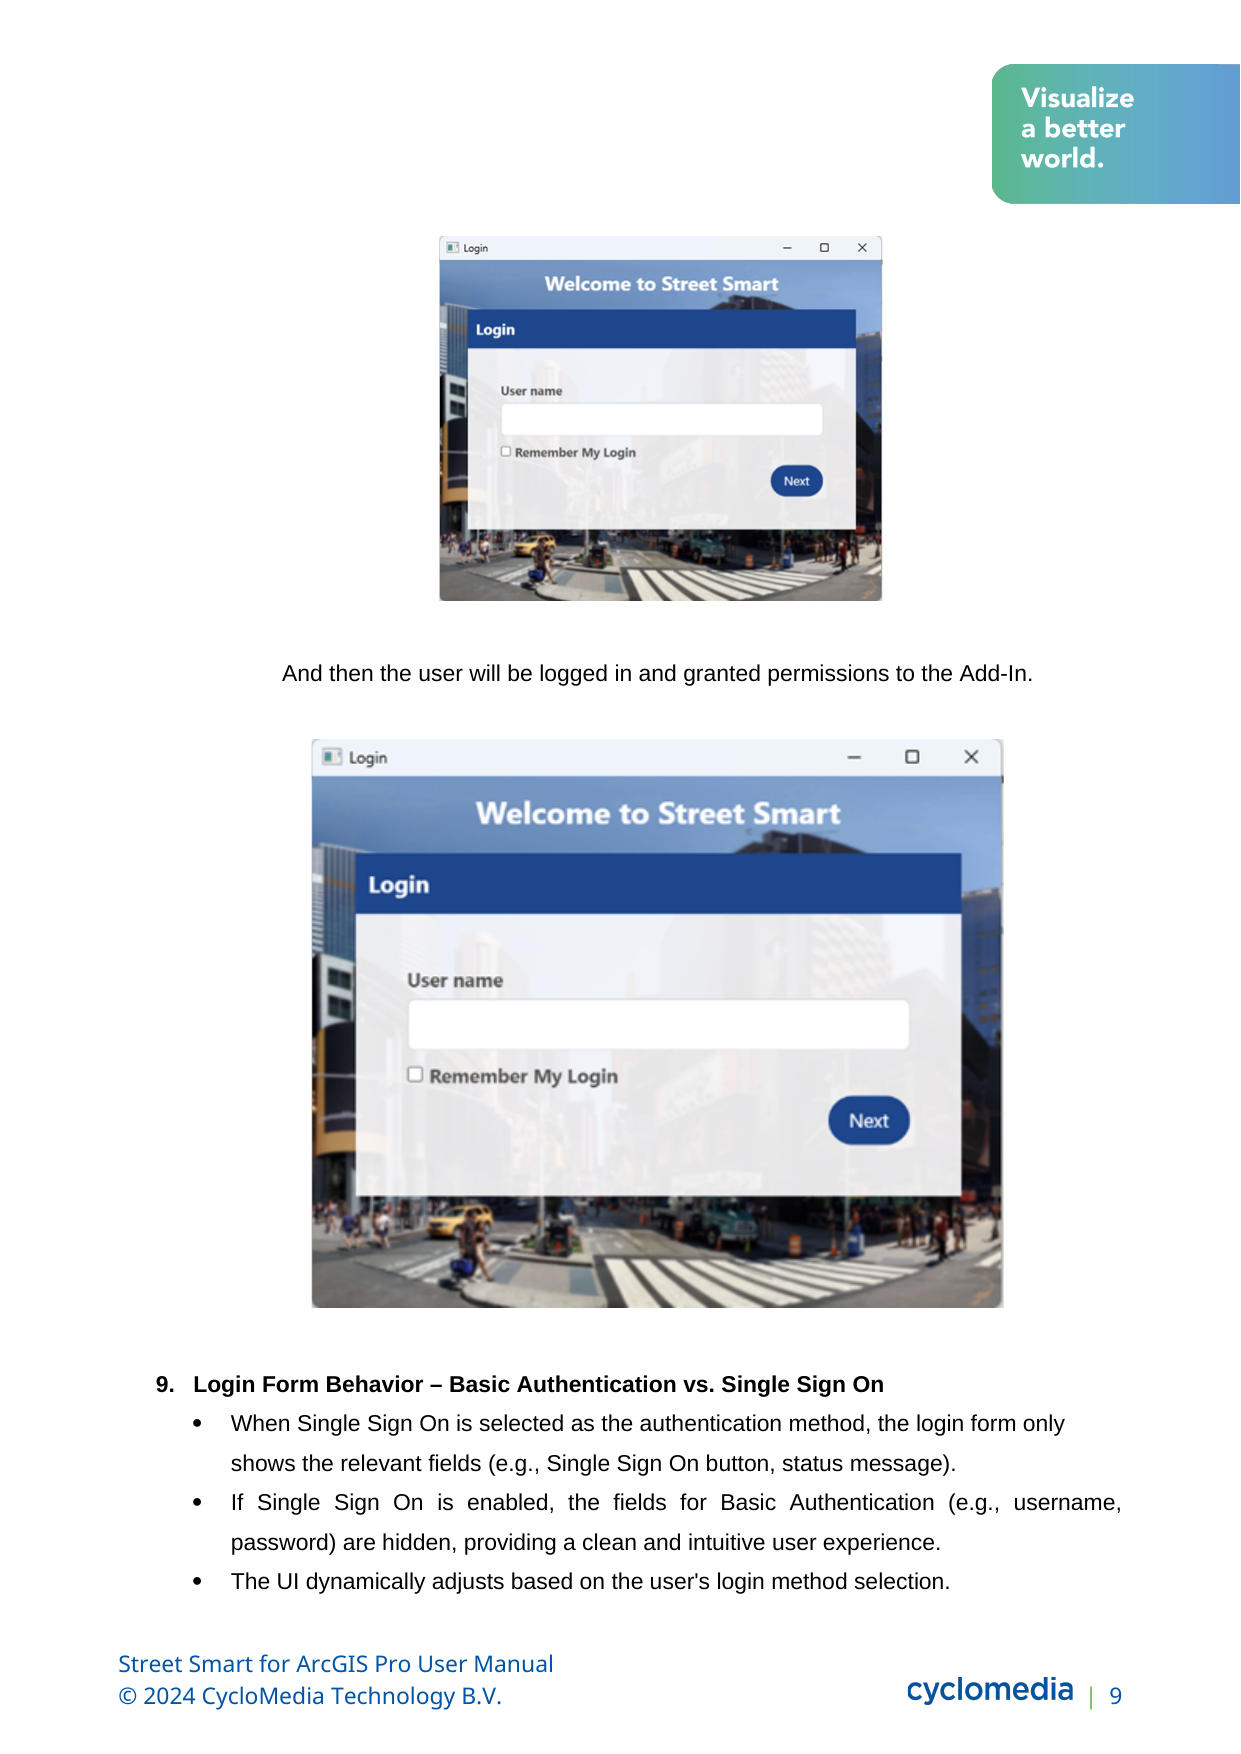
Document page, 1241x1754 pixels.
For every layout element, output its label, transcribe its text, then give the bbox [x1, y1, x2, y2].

list When Single Sign On is selected as the authentication method, the login form only shows the relevant fields (e.g., Single Sign On button, status message). [193, 1410, 1122, 1476]
list The UI dynamically adjusts based on the user's login method selection. [193, 1568, 1122, 1594]
list Login Form Behavior – Basic Authentication vs. Single Sign On [156, 1371, 1122, 1397]
picture [992, 64, 1240, 204]
picture [907, 1677, 1073, 1705]
list If Single Sign On is enabled, the fields for Basic Authentication (e.g., username, password) are hidden, providing a clean and intuitive user experience. [193, 1489, 1122, 1555]
text And then the user will be logged in and granted permissions to the Add-In. [193, 660, 1122, 687]
picture [311, 739, 1004, 1308]
picture [439, 236, 883, 601]
